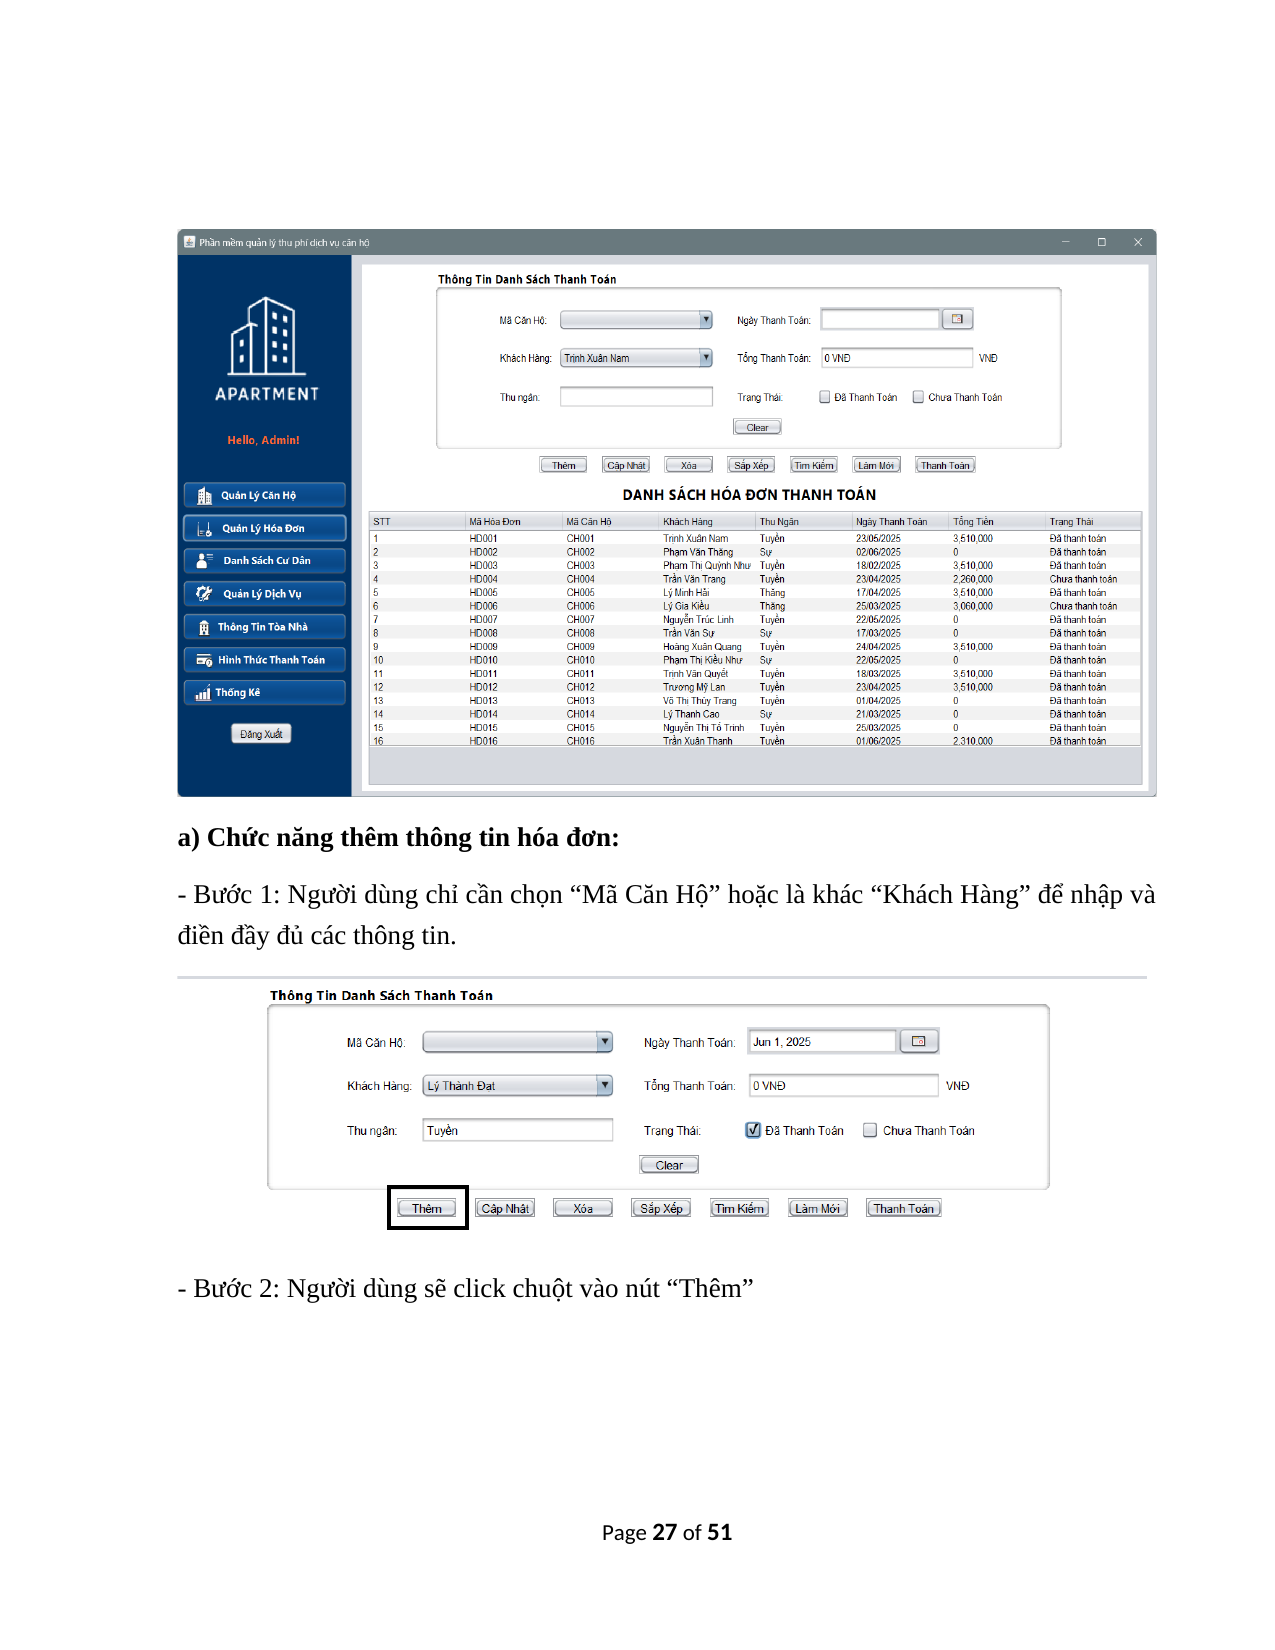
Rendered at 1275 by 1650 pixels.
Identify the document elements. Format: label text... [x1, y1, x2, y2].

picture [177, 976, 1156, 1248]
text a) Chức năng thêm thông tin hóa đơn: [177, 822, 1157, 853]
text - Bước 2: Người dùng sẽ click chuột vào nút “Thêm” [177, 1272, 1157, 1304]
text - Bước 1: Người dùng chỉ cần chọn “Mã Căn Hộ” hoặc là khác “Khách Hàng” để nhập và điền đầy đủ các thông tin. [177, 879, 1157, 950]
picture [177, 229, 1157, 797]
